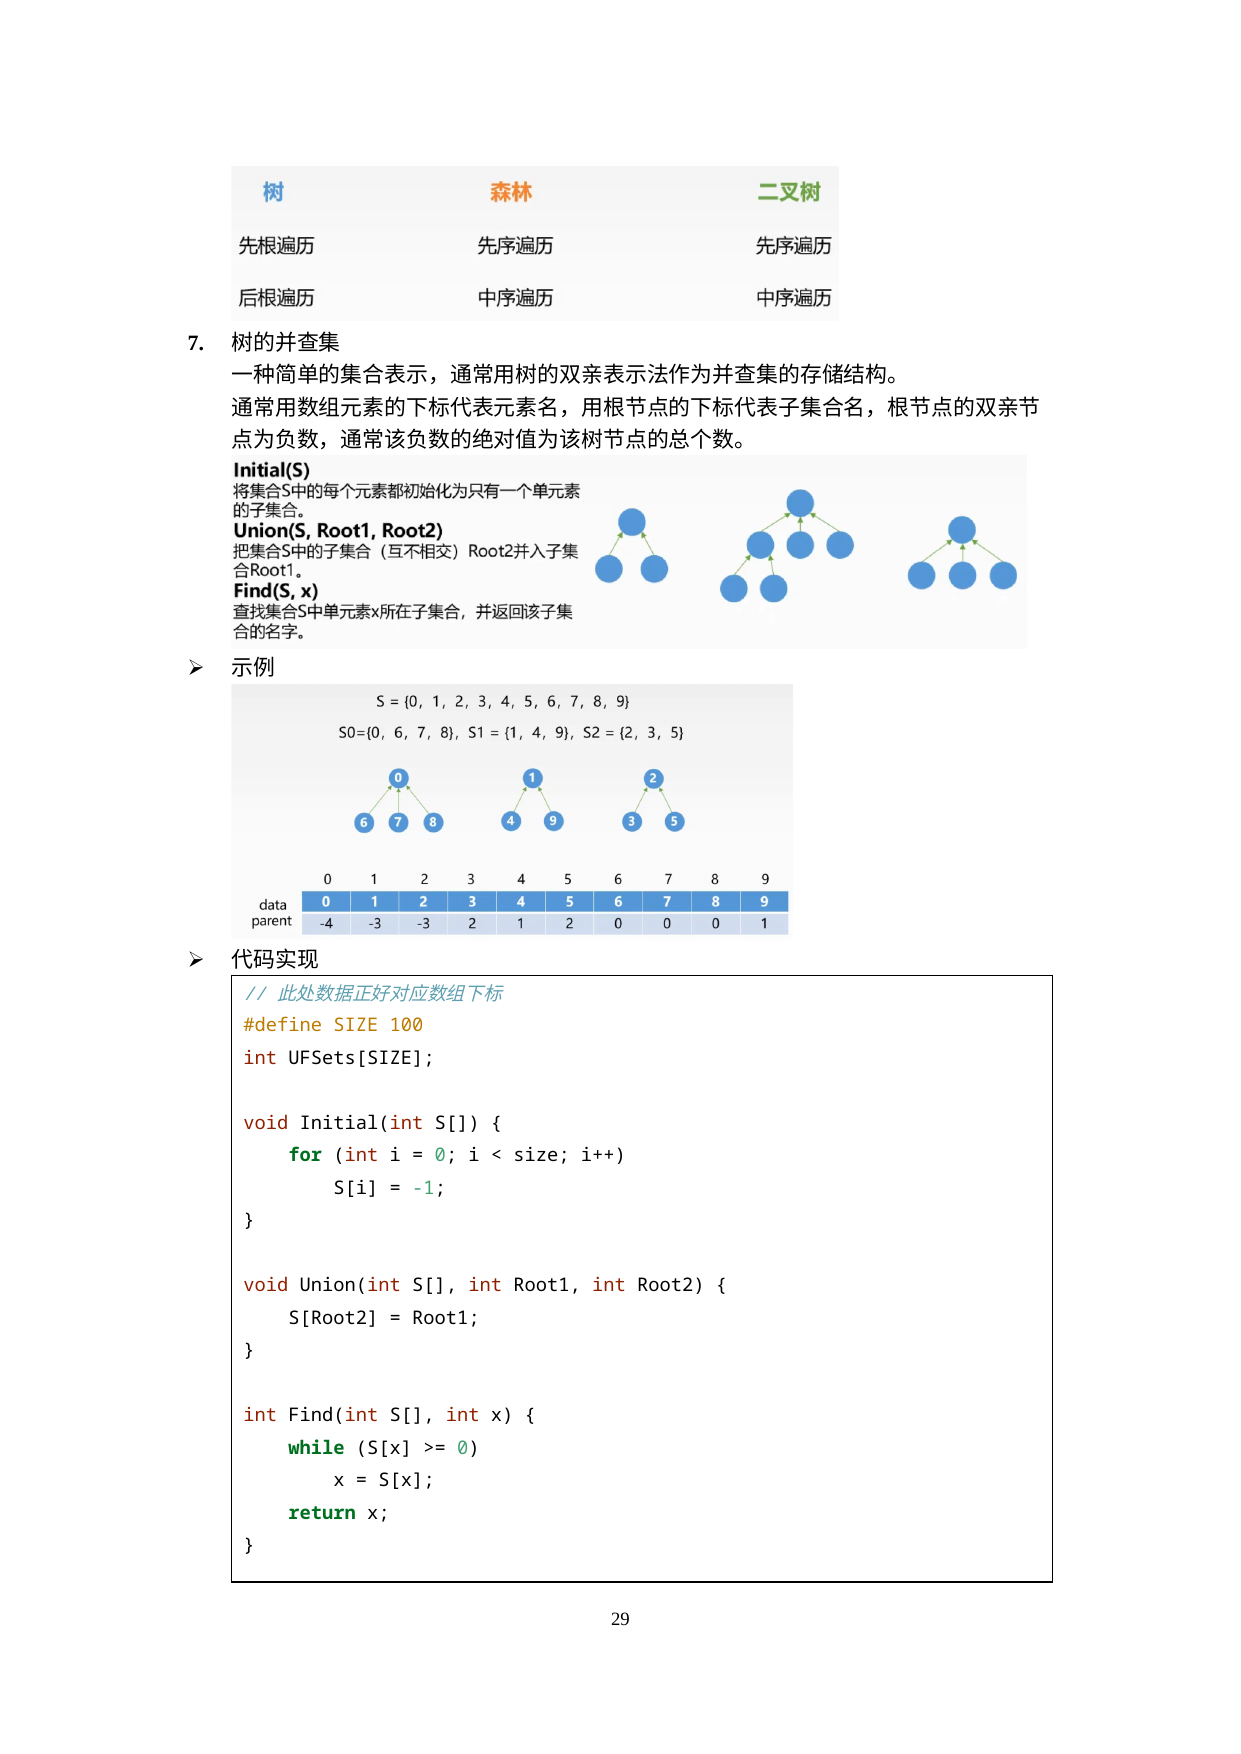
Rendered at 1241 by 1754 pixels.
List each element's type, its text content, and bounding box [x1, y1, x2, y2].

table_header // 此处数据正好对应数组下标 #define SIZE 100 int UFSets[SIZE]; void Initial(int S[]) { for (int i = 0; i < size; i++) S[i] = -1; } void Union(int S[], int Root1, int Root2) { S[Root2] = Root1; } int Find(int S[], int x) { while (S[x] >= 0) x = S[x]; return x; } [232, 976, 1052, 1581]
list 树的并查集 [187, 324, 1053, 357]
picture [231, 455, 1027, 649]
picture [231, 684, 794, 940]
picture [231, 166, 839, 321]
list 代码实现 [187, 942, 1053, 974]
text 通常用数组元素的下标代表元素名，用根节点的下标代表子集合名，根节点的双亲节点为负数，通常该负数的绝对值为该树节点的总个数。 [231, 389, 1053, 454]
text 一种简单的集合表示，通常用树的双亲表示法作为并查集的存储结构。 [231, 357, 1053, 389]
list 示例 [187, 649, 1053, 682]
